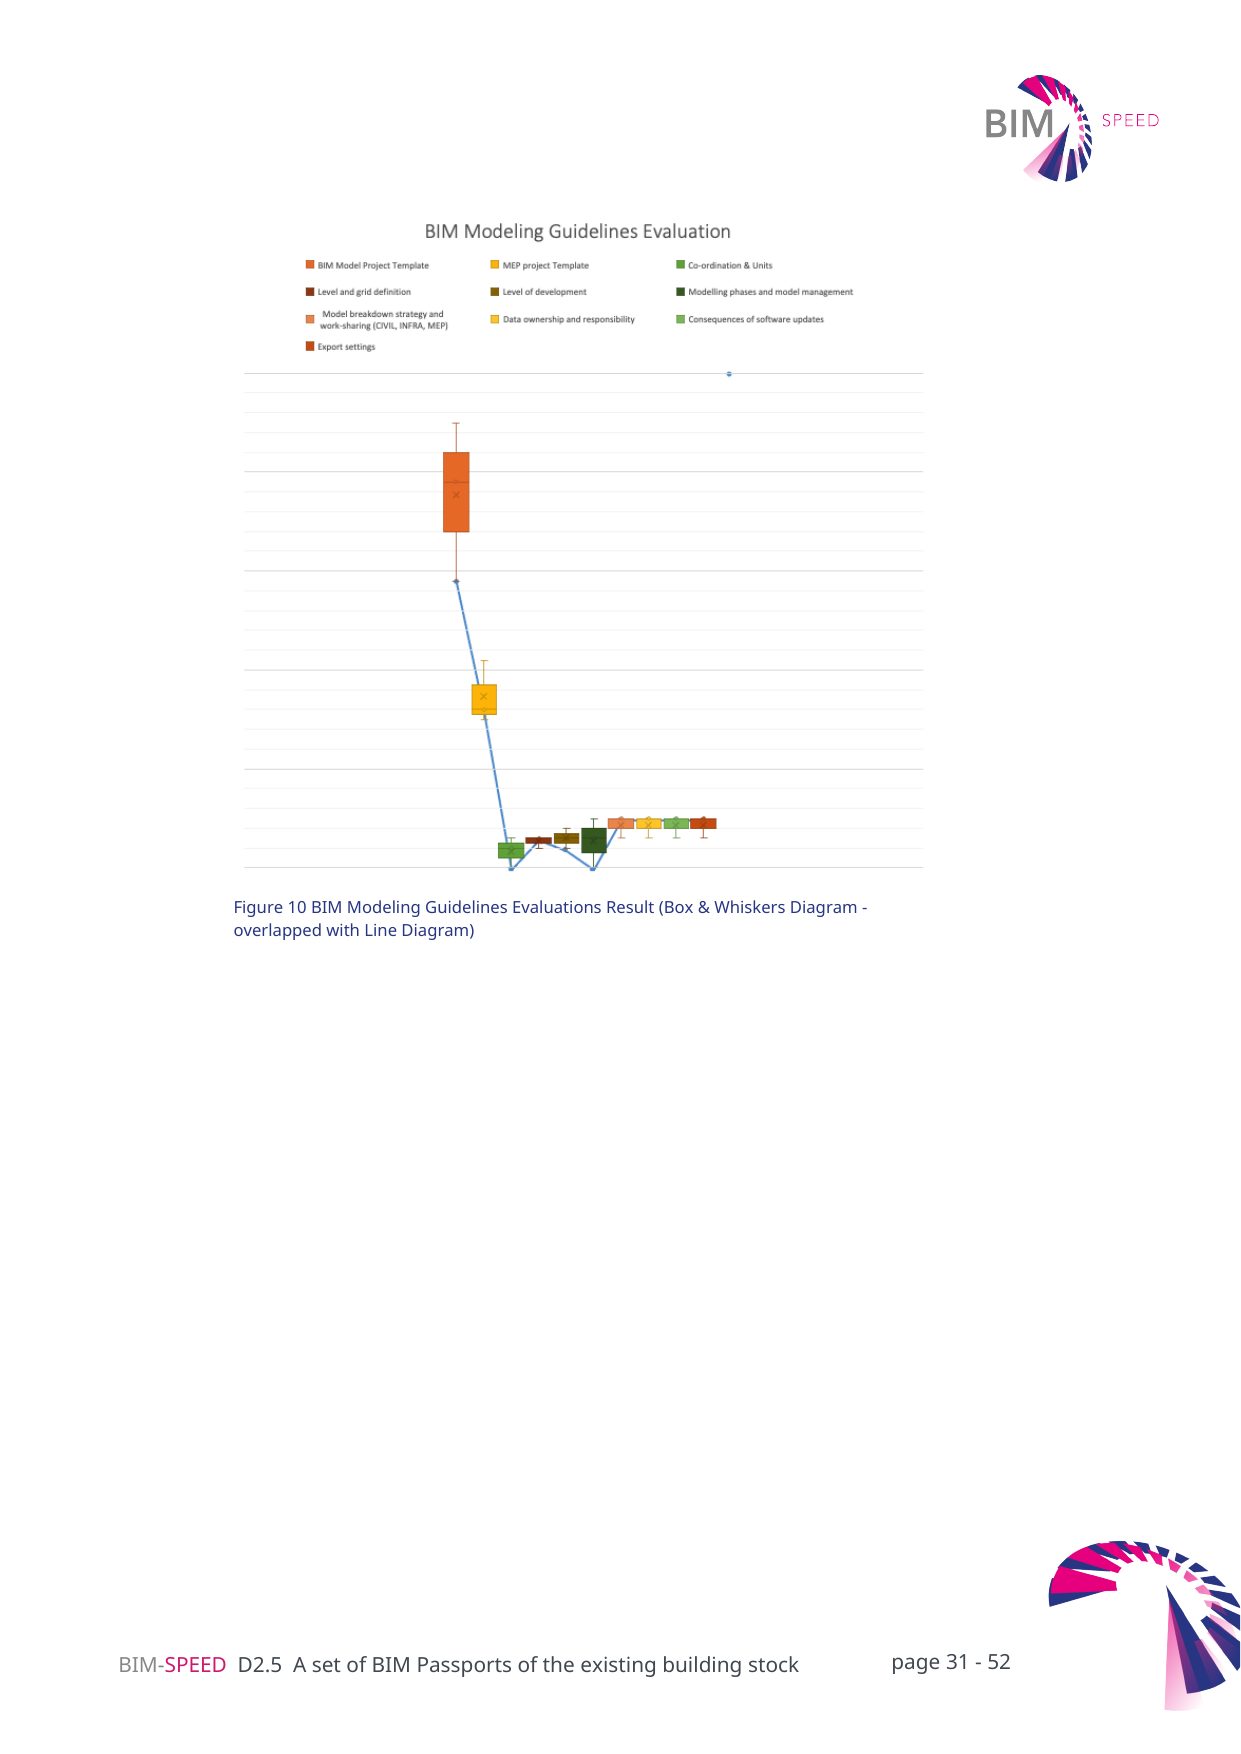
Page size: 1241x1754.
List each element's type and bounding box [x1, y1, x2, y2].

picture [983, 75, 1209, 186]
picture [1034, 1493, 1241, 1738]
picture [244, 201, 934, 887]
